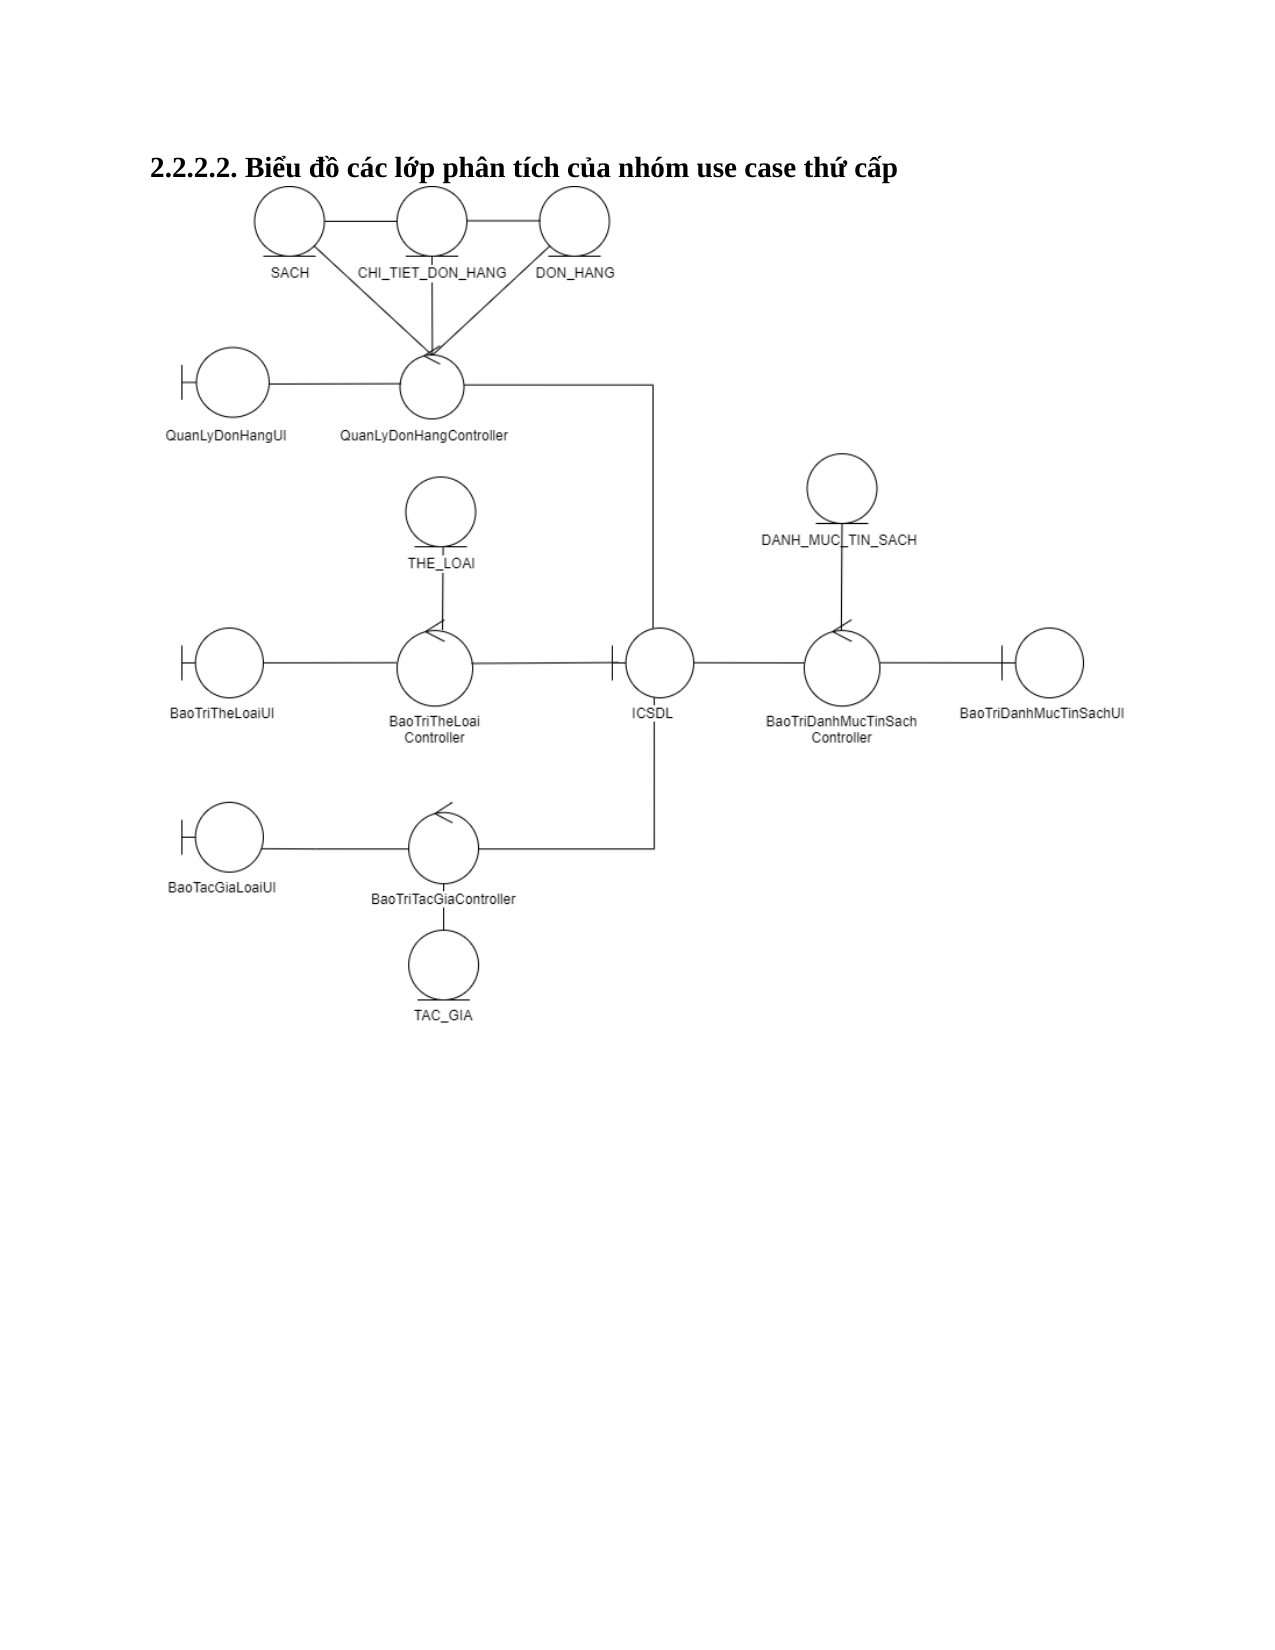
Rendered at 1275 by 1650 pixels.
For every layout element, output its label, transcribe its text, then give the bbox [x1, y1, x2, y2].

picture [150, 186, 1125, 1025]
subtitle 2.2.2.2. Biểu đồ các lớp phân tích của nhóm use case thứ cấp [150, 150, 1125, 183]
